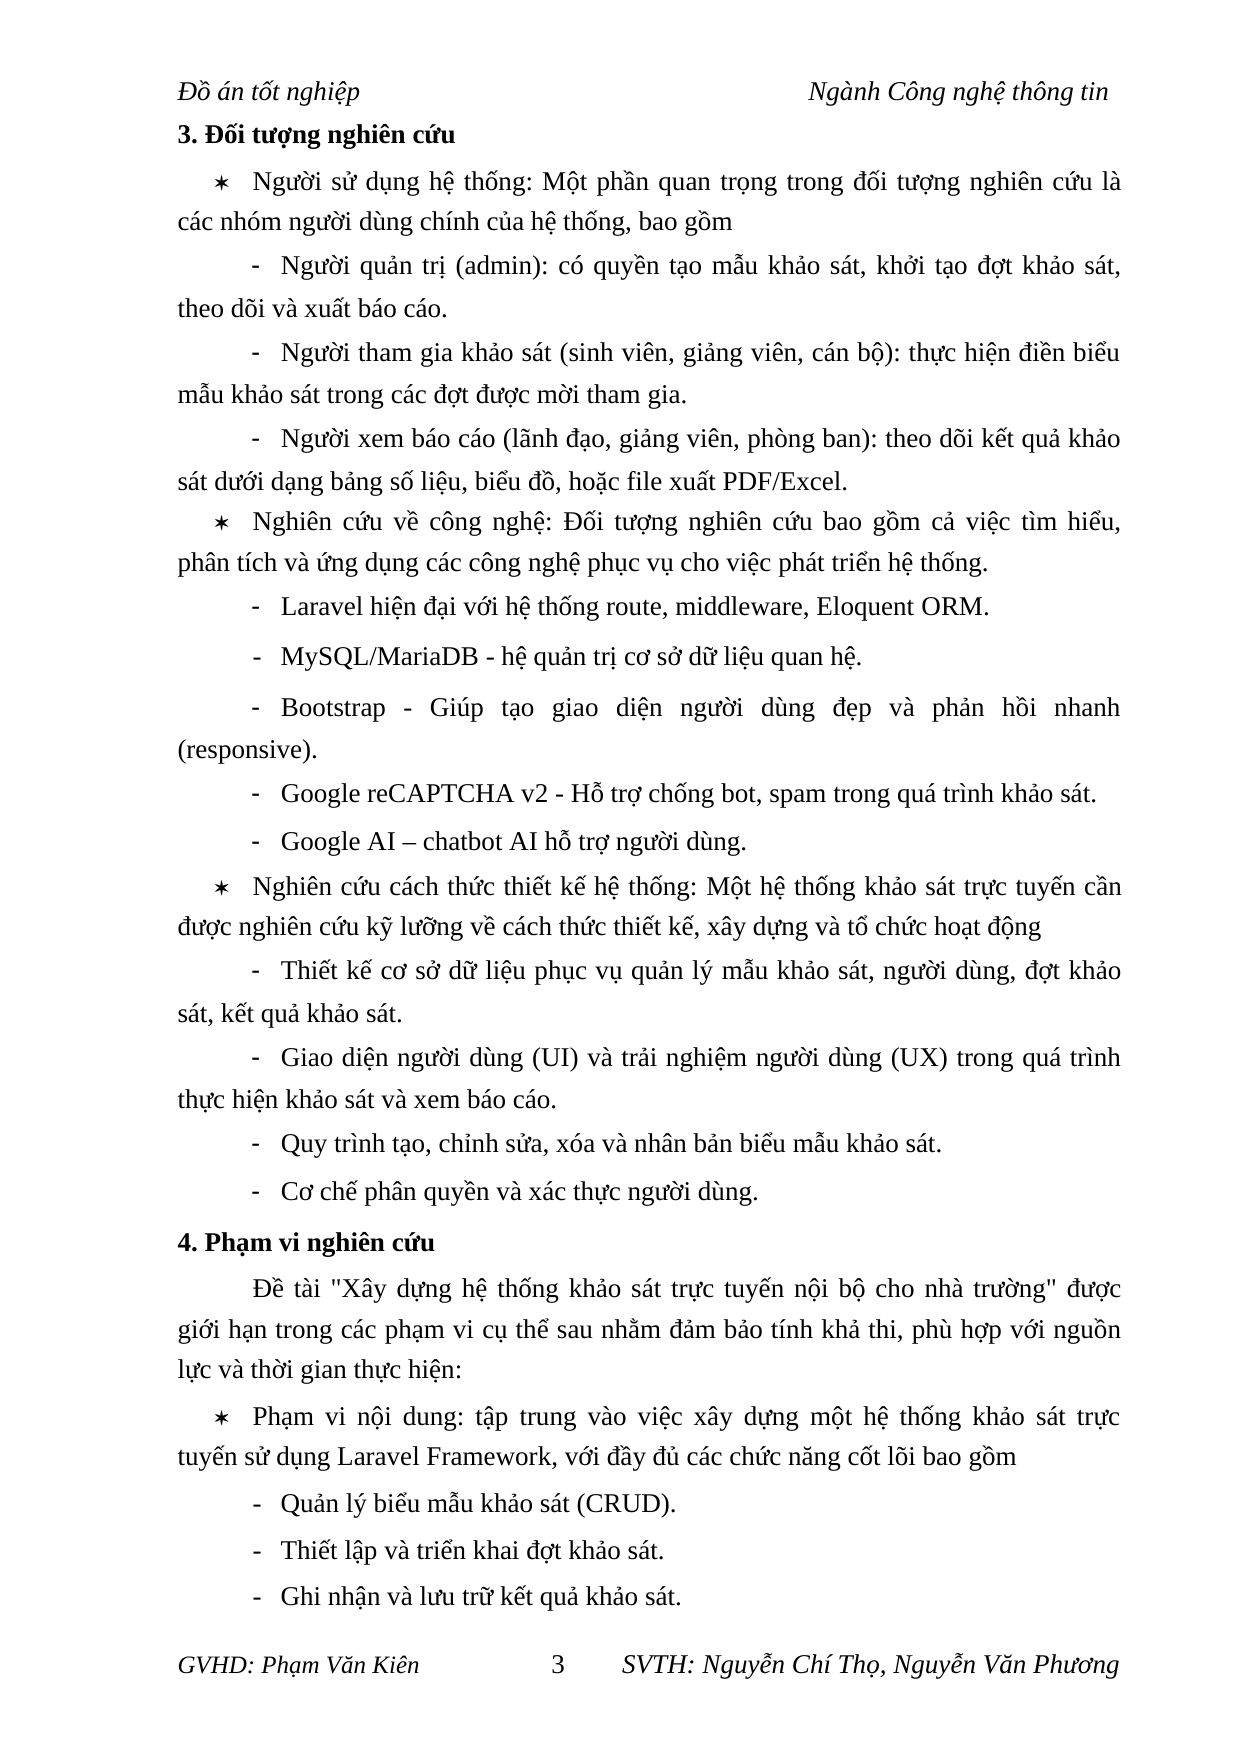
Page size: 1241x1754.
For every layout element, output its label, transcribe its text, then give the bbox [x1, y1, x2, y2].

list Thiết kế cơ sở dữ liệu phục vụ quản lý mẫu khảo sát, người dùng, đợt khảo sát, kết quả khảo sát. [177, 951, 1122, 1028]
text MySQL/MariaDB - hệ quản trị cơ sở dữ liệu quan hệ. [177, 641, 1122, 672]
list Người xem báo cáo (lãnh đạo, giảng viên, phòng ban): theo dõi kết quả khảo sát dưới dạng bảng số liệu, biểu đồ, hoặc file xuất PDF/Excel. [177, 419, 1122, 496]
list Người sử dụng hệ thống: Một phần quan trọng trong đối tượng nghiên cứu là các nhóm người dùng chính của hệ thống, bao gồm [177, 165, 1122, 236]
list Người tham gia khảo sát (sinh viên, giảng viên, cán bộ): thực hiện điền biểu mẫu khảo sát trong các đợt được mời tham gia. [177, 332, 1122, 409]
subtitle 4. Phạm vi nghiên cứu [177, 1226, 1122, 1257]
list Nghiên cứu về công nghệ: Đối tượng nghiên cứu bao gồm cả việc tìm hiểu, phân tích và ứng dụng các công nghệ phục vụ cho việc phát triển hệ thống. [177, 505, 1122, 577]
text Đề tài "Xây dựng hệ thống khảo sát trực tuyến nội bộ cho nhà trường" được giới hạn trong các phạm vi cụ thể sau nhằm đảm bảo tính khả thi, phù hợp với nguồn lực và thời gian thực hiện: [177, 1272, 1122, 1384]
list Phạm vi nội dung: tập trung vào việc xây dựng một hệ thống khảo sát trực tuyến sử dụng Laravel Framework, với đầy đủ các chức năng cốt lõi bao gồm [177, 1400, 1122, 1472]
subtitle 3. Đối tượng nghiên cứu [177, 118, 1122, 149]
list Laravel hiện đại với hệ thống route, middleware, Eloquent ORM. [177, 586, 1122, 623]
list Bootstrap - Giúp tạo giao diện người dùng đẹp và phản hồi nhanh (responsive). [177, 687, 1122, 764]
list Quy trình tạo, chỉnh sửa, xóa và nhân bản biểu mẫu khảo sát. [177, 1124, 1122, 1161]
list Người quản trị (admin): có quyền tạo mẫu khảo sát, khởi tạo đợt khảo sát, theo dõi và xuất báo cáo. [177, 246, 1122, 323]
text Quản lý biểu mẫu khảo sát (CRUD). [177, 1487, 1122, 1518]
text Thiết lập và triển khai đợt khảo sát. [177, 1534, 1122, 1565]
list Nghiên cứu cách thức thiết kế hệ thống: Một hệ thống khảo sát trực tuyến cần được nghiên cứu kỹ lưỡng về cách thức thiết kế, xây dựng và tổ chức hoạt động [177, 869, 1122, 941]
list Google AI – chatbot AI hỗ trợ người dùng. [177, 822, 1122, 858]
list Giao diện người dùng (UI) và trải nghiệm người dùng (UX) trong quá trình thực hiện khảo sát và xem báo cáo. [177, 1037, 1122, 1114]
text Ghi nhận và lưu trữ kết quả khảo sát. [177, 1580, 1122, 1612]
list Cơ chế phân quyền và xác thực người dùng. [177, 1172, 1122, 1208]
list Google reCAPTCHA v2 - Hỗ trợ chống bot, spam trong quá trình khảo sát. [177, 774, 1122, 811]
